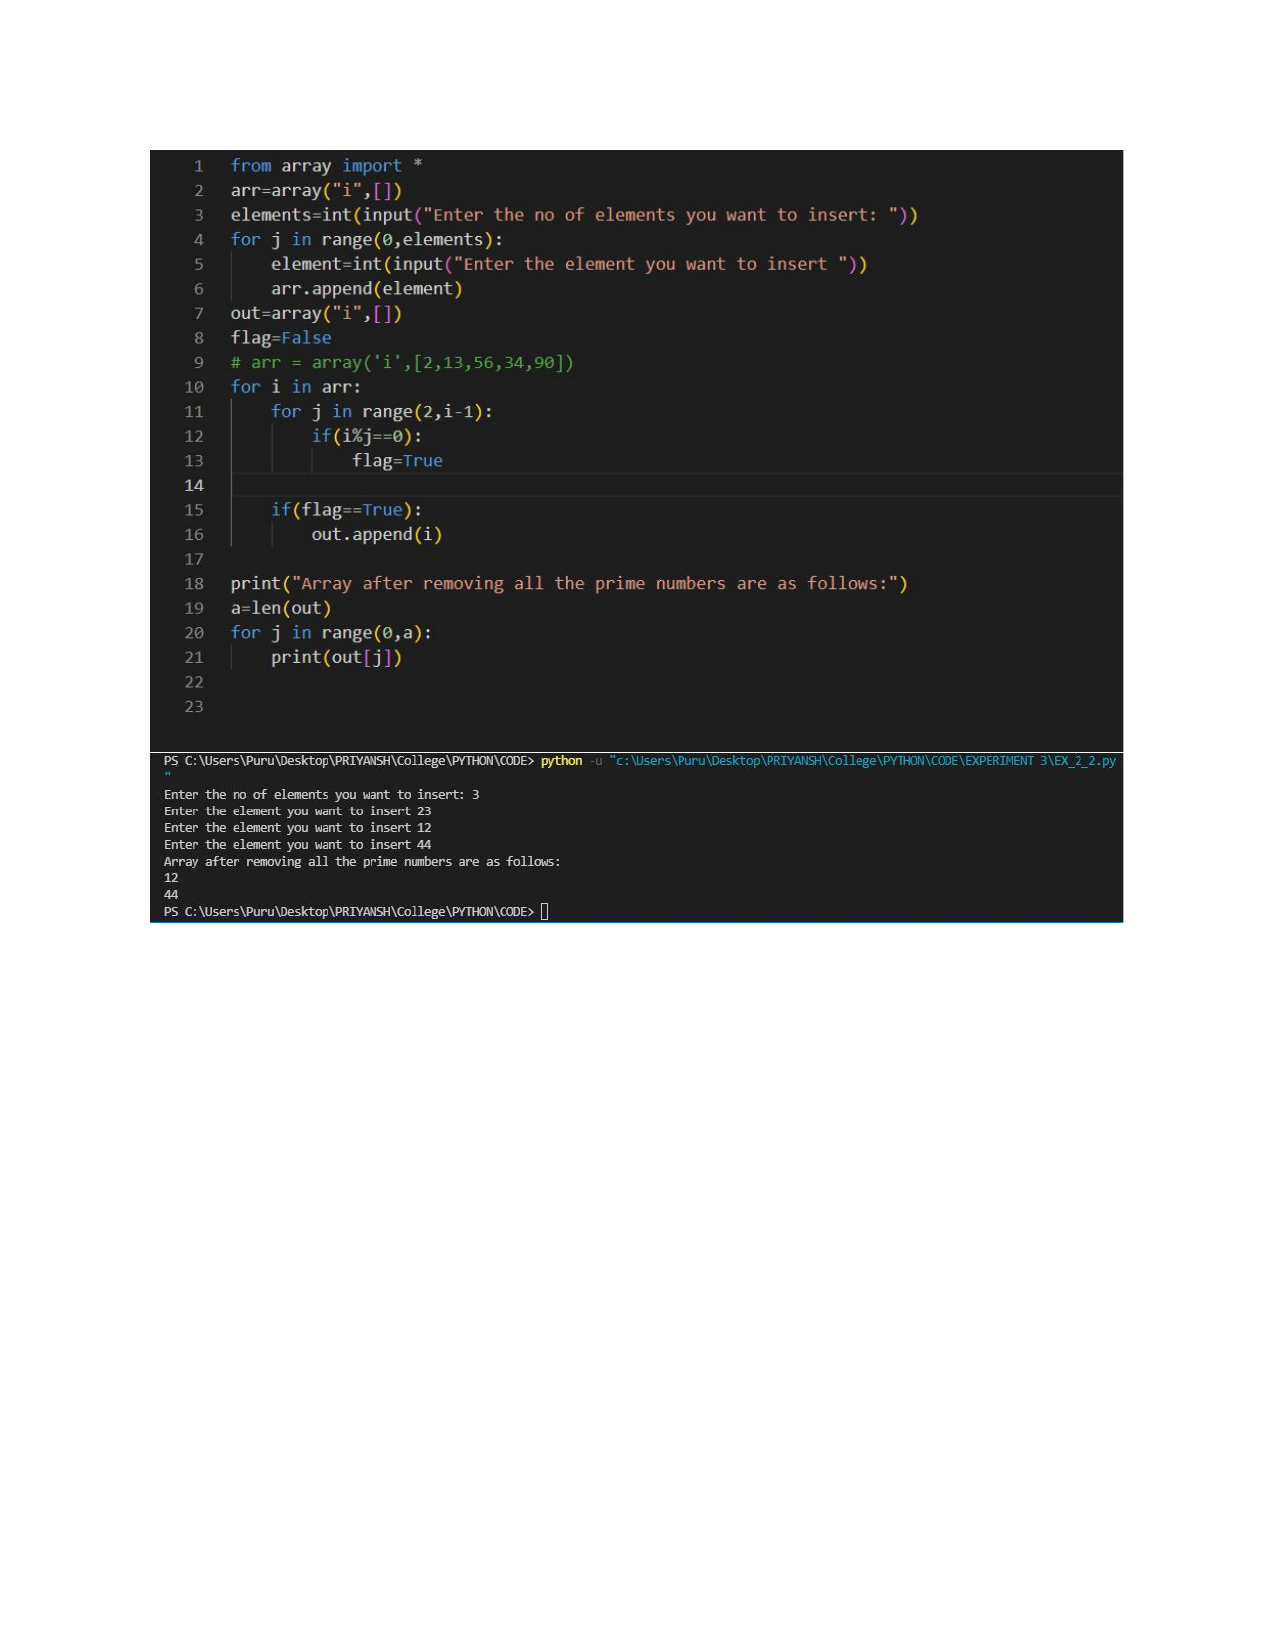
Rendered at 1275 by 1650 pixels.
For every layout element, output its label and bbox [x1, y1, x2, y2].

picture [150, 753, 1124, 923]
picture [150, 150, 1124, 752]
